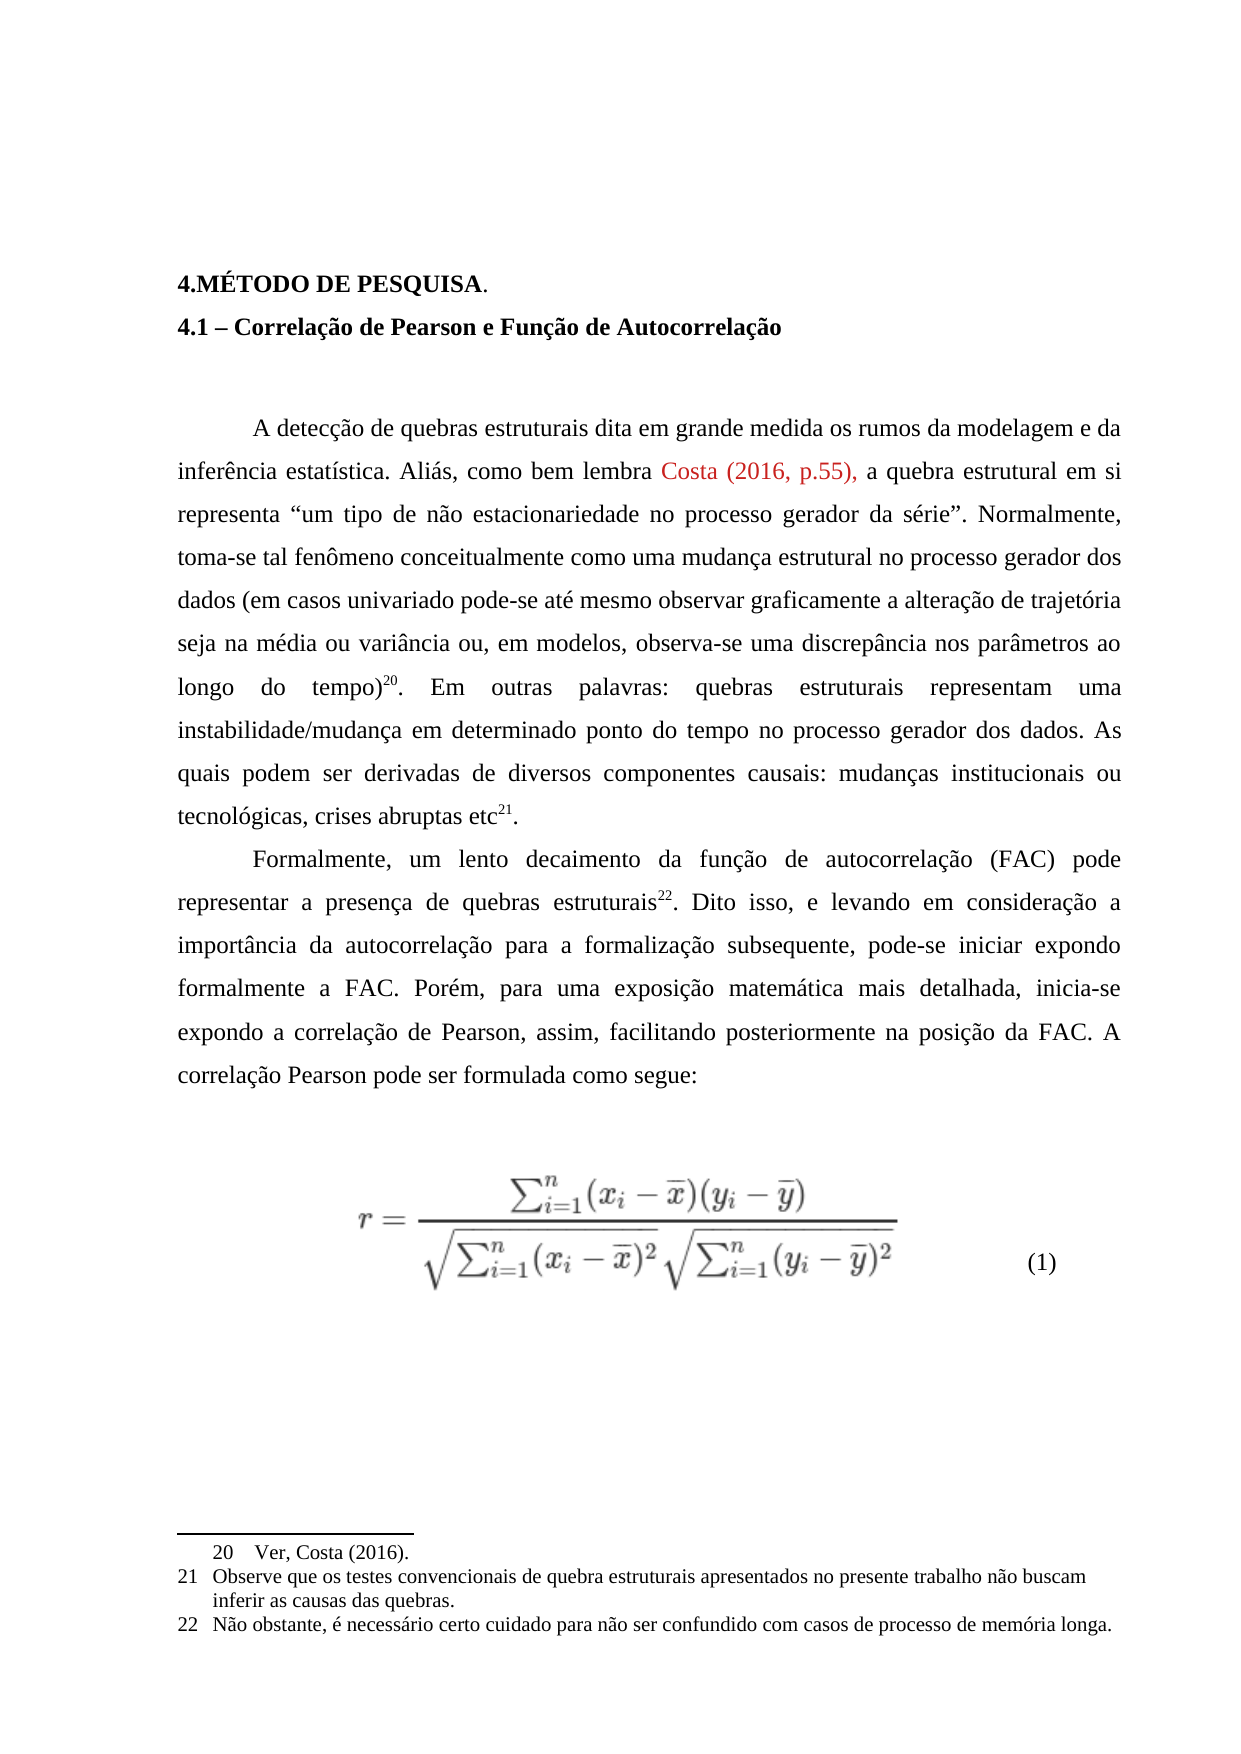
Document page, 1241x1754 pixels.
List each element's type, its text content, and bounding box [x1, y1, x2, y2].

text 4.MÉTODO DE PESQUISA. [177, 269, 1122, 298]
text A detecção de quebras estruturais dita em grande medida os rumos da modelagem e da inferência estatística. Aliás, como bem lembra Costa (2016, p.55), a quebra estrutural em si representa “um tipo de não estacionariedade no processo gerador da série”. Normalmente, toma-se tal fenômeno conceitualmente como uma mudança estrutural no processo gerador dos dados (em casos univariado pode-se até mesmo observar graficamente a alteração de trajetória seja na média ou variância ou, em modelos, observa-se uma discrepância nos parâmetros ao longo do tempo). Em outras palavras: quebras estruturais representam uma instabilidade/mudança em determinado ponto do tempo no processo gerador dos dados. As quais podem ser derivadas de diversos componentes causais: mudanças institucionais ou tecnológicas, crises abruptas etc. [177, 413, 1122, 830]
text Formalmente, um lento decaimento da função de autocorrelação (FAC) pode representar a presença de quebras estruturais. Dito isso, e levando em consideração a importância da autocorrelação para a formalização subsequente, pode-se iniciar expondo formalmente a FAC. Porém, para uma exposição matemática mais detalhada, inicia-se expondo a correlação de Pearson, assim, facilitando posteriormente na posição da FAC. A correlação Pearson pode ser formulada como segue: [177, 844, 1122, 1088]
picture [312, 1146, 940, 1336]
text 4.1 – Correlação de Pearson e Função de Autocorrelação [177, 312, 1122, 341]
